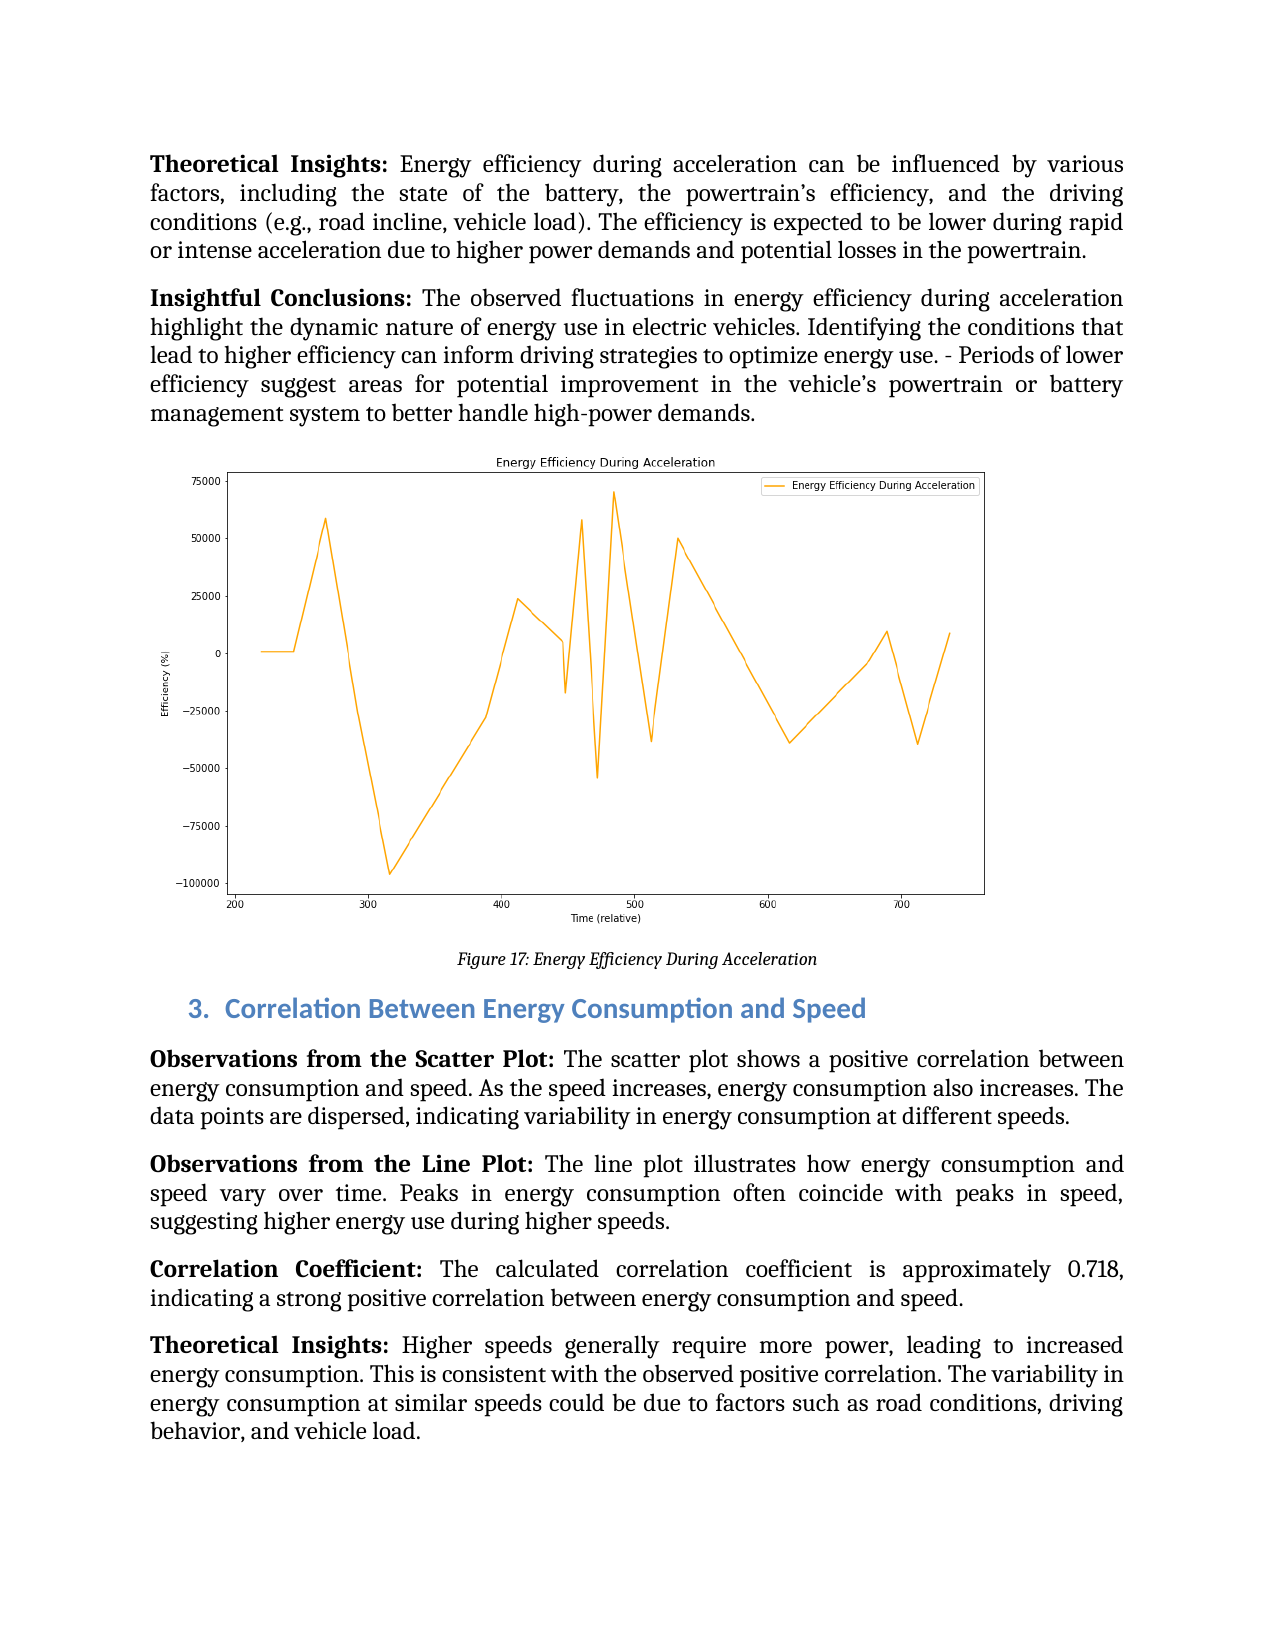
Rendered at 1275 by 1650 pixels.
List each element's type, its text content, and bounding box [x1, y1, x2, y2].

text Correlation Coefficient: The calculated correlation coefficient is approximately 0.718, indicating a strong positive correlation between energy consumption and speed. [150, 1255, 1125, 1312]
text Observations from the Line Plot: The line plot illustrates how energy consumption and speed vary over time. Peaks in energy consumption often coincide with peaks in speed, suggesting higher energy use during higher speeds. [150, 1150, 1125, 1236]
text Insightful Conclusions: The observed fluctuations in energy efficiency during acceleration highlight the dynamic nature of energy use in electric vehicles. Identifying the conditions that lead to higher efficiency can inform driving strategies to optimize energy use. - Periods of lower efficiency suggest areas for potential improvement in the vehicle’s powertrain or battery management system to better handle high-power demands. [150, 284, 1125, 427]
picture [150, 446, 1005, 930]
text Theoretical Insights: Higher speeds generally require more power, leading to increased energy consumption. This is consistent with the observed positive correlation. The variability in energy consumption at similar speeds could be due to factors such as road conditions, driving behavior, and vehicle load. [150, 1331, 1125, 1446]
subtitle Correlation Between Energy Consumption and Speed [187, 990, 1125, 1026]
text Observations from the Scatter Plot: The scatter plot shows a positive correlation between energy consumption and speed. As the speed increases, energy consumption also increases. The data points are dispersed, indicating variability in energy consumption at different speeds. [150, 1045, 1125, 1131]
text Theoretical Insights: Energy efficiency during acceleration can be influenced by various factors, including the state of the battery, the powertrain’s efficiency, and the driving conditions (e.g., road incline, vehicle load). The efficiency is expected to be lower during rapid or intense acceleration due to higher power demands and potential losses in the powertrain. [150, 150, 1125, 265]
text Figure 17: Energy Efficiency During Acceleration [150, 948, 1125, 969]
